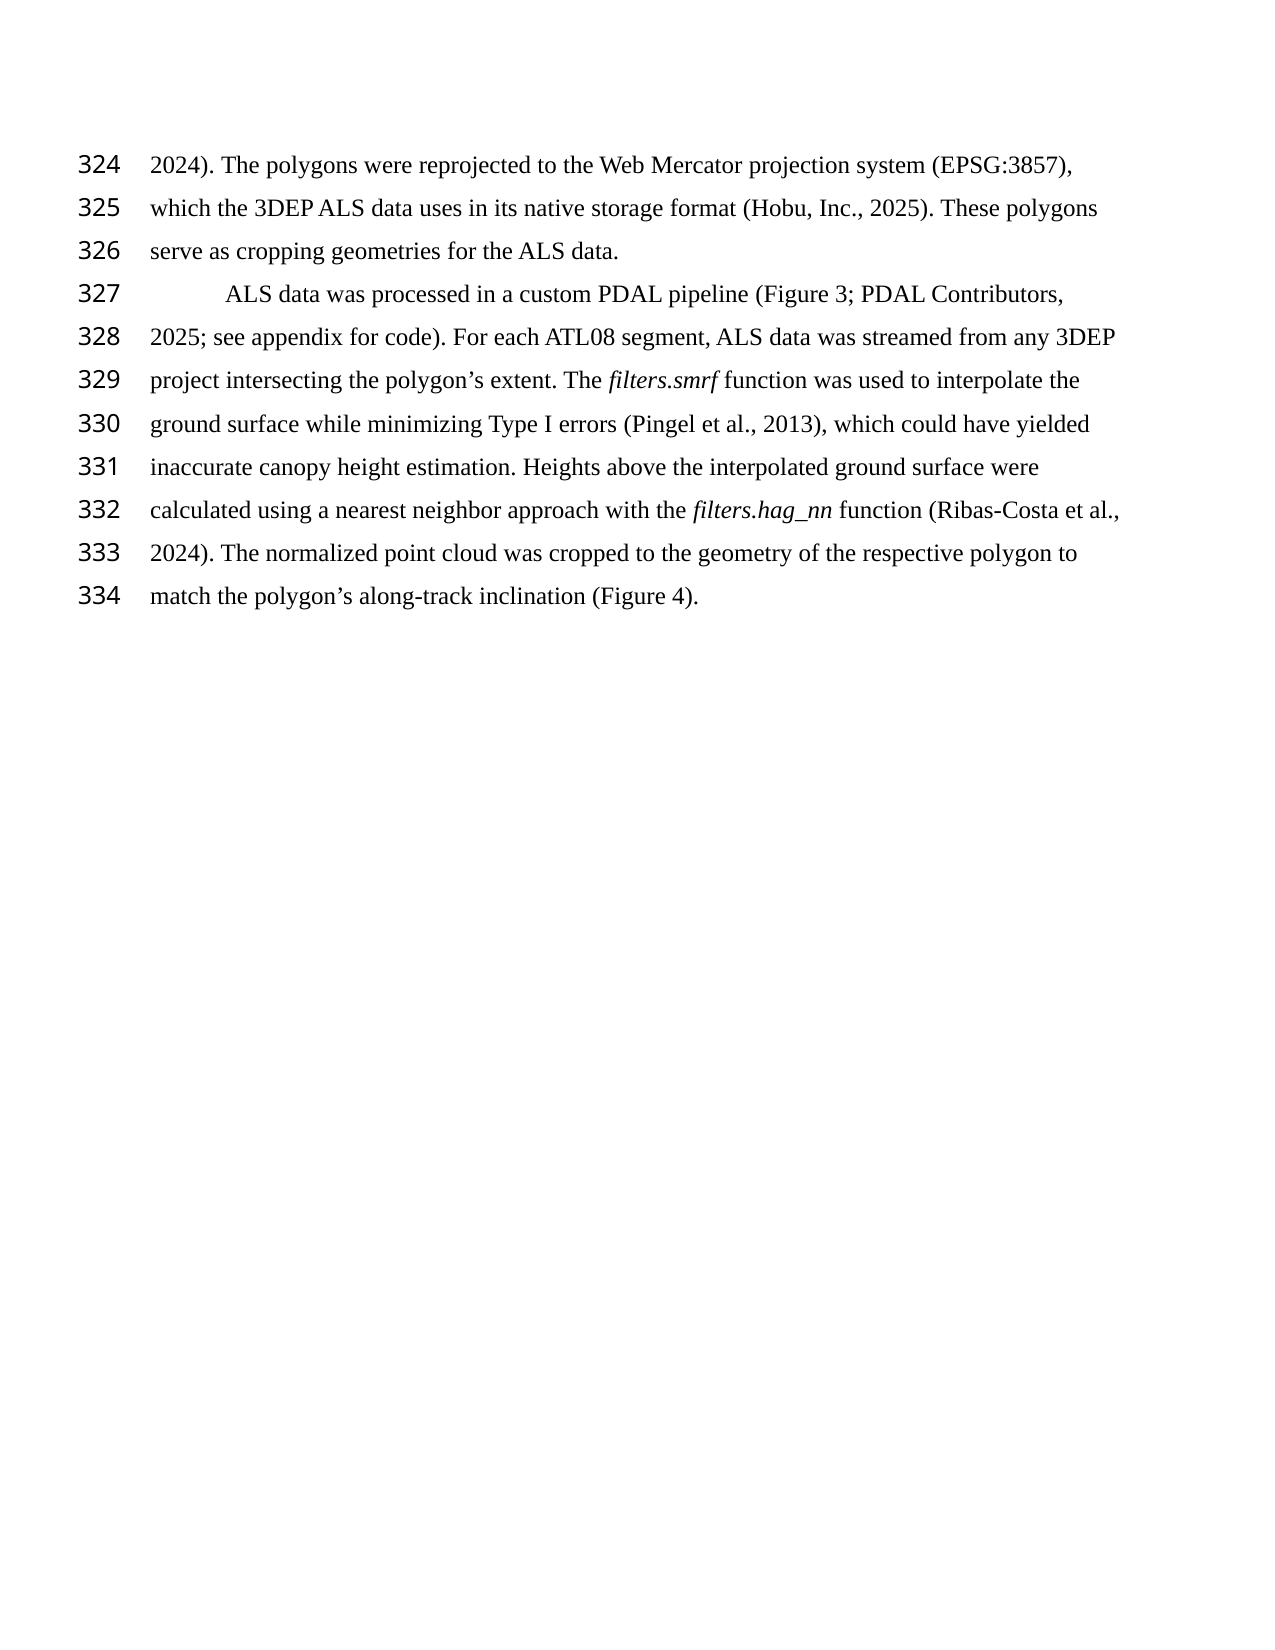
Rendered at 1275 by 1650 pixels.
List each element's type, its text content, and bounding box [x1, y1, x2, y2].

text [150, 150, 1125, 265]
text ALS data was processed in a custom PDAL pipeline (Figure 3; PDAL Contributors, 2025; see appendix for code). For each ATL08 segment, ALS data was streamed from any 3DEP project intersecting the polygon’s extent. The filters.smrf function was used to interpolate the ground surface while minimizing Type I errors (Pingel et al., 2013), which could have yielded inaccurate canopy height estimation. Heights above the interpolated ground surface were calculated using a nearest neighbor approach with the filters.hag_nn function (Ribas-Costa et al., 2024). The normalized point cloud was cropped to the geometry of the respective polygon to match the polygon’s along-track inclination (Figure 4). [150, 279, 1125, 610]
